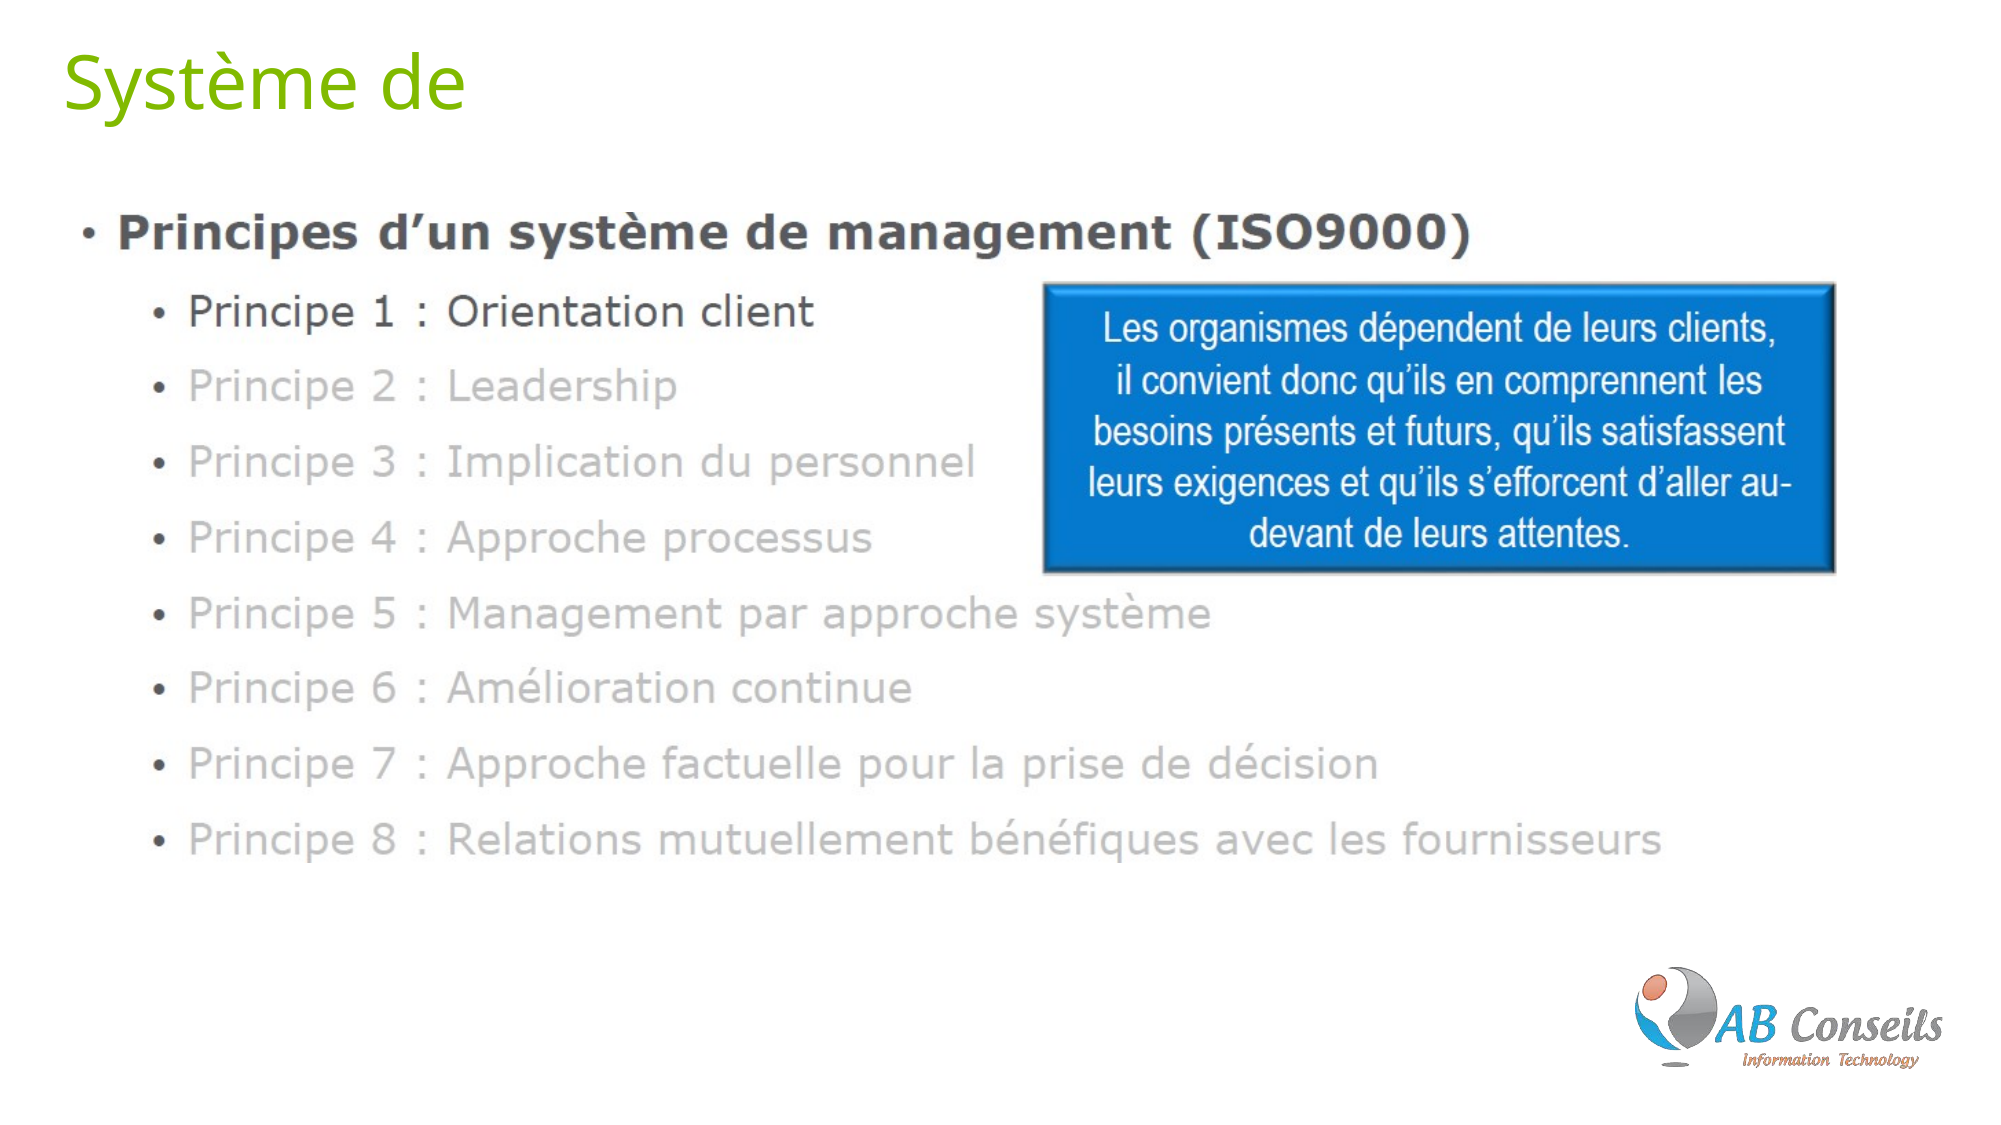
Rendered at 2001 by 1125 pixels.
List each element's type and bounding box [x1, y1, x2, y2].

picture [82, 212, 1837, 863]
picture [1635, 967, 1943, 1069]
